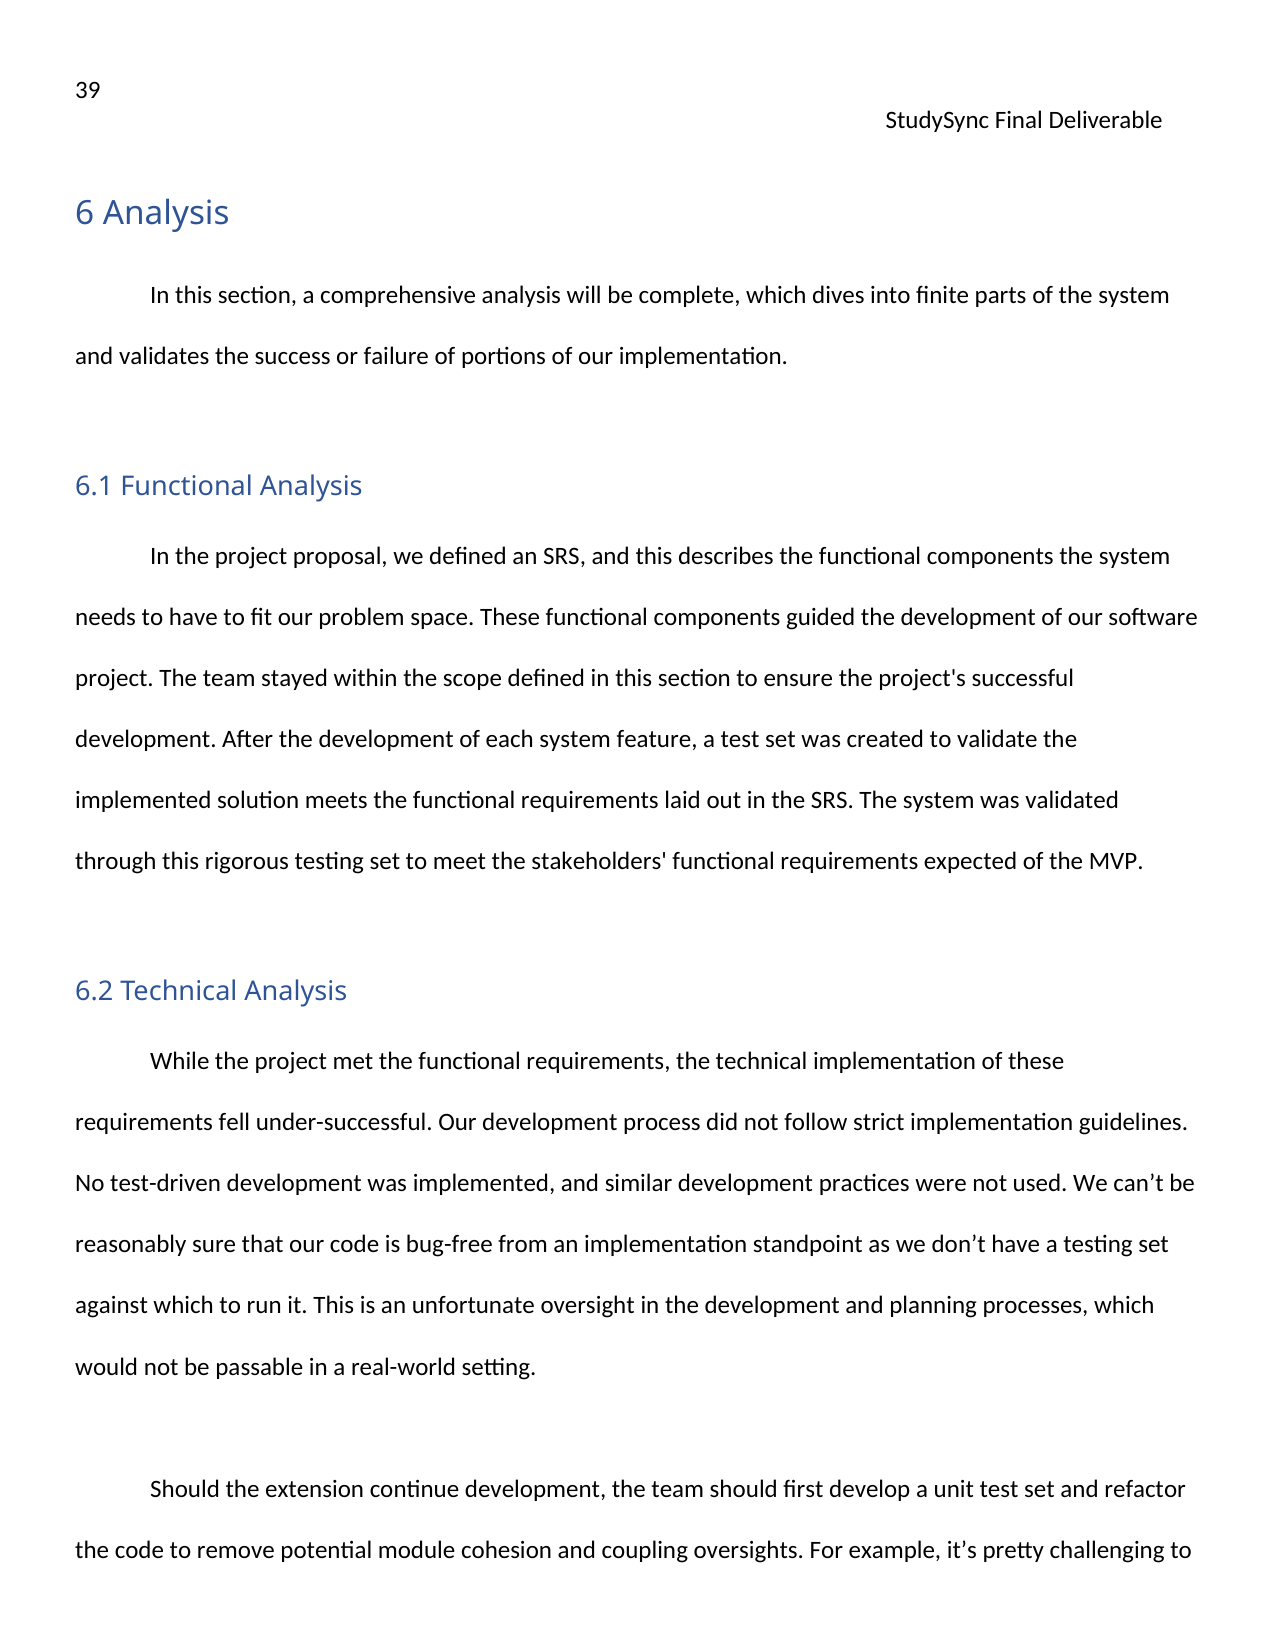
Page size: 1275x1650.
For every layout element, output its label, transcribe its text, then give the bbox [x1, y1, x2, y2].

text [75, 1473, 1200, 1564]
text In this section, a comprehensive analysis will be complete, which dives into finite parts of the system and validates the success or failure of portions of our implementation. [75, 279, 1200, 371]
subtitle 6.1 Functional Analysis [75, 467, 1200, 503]
subtitle 6 Analysis [75, 188, 1200, 234]
text In the project proposal, we defined an SRS, and this describes the functional components the system needs to have to fit our problem space. These functional components guided the development of our software project. The team stayed within the scope defined in this section to ensure the project's successful development. After the development of each system feature, a test set was created to validate the implemented solution meets the functional requirements laid out in the SRS. The system was validated through this rigorous testing set to meet the stakeholders' functional requirements expected of the MVP. [75, 540, 1200, 876]
subtitle 6.2 Technical Analysis [75, 972, 1200, 1009]
text While the project met the functional requirements, the technical implementation of these requirements fell under-successful. Our development process did not follow strict implementation guidelines. No test-driven development was implemented, and similar development practices were not used. We can’t be reasonably sure that our code is bug-free from an implementation standpoint as we don’t have a testing set against which to run it. This is an unfortunate oversight in the development and planning processes, which would not be passable in a real-world setting. [75, 1046, 1200, 1381]
